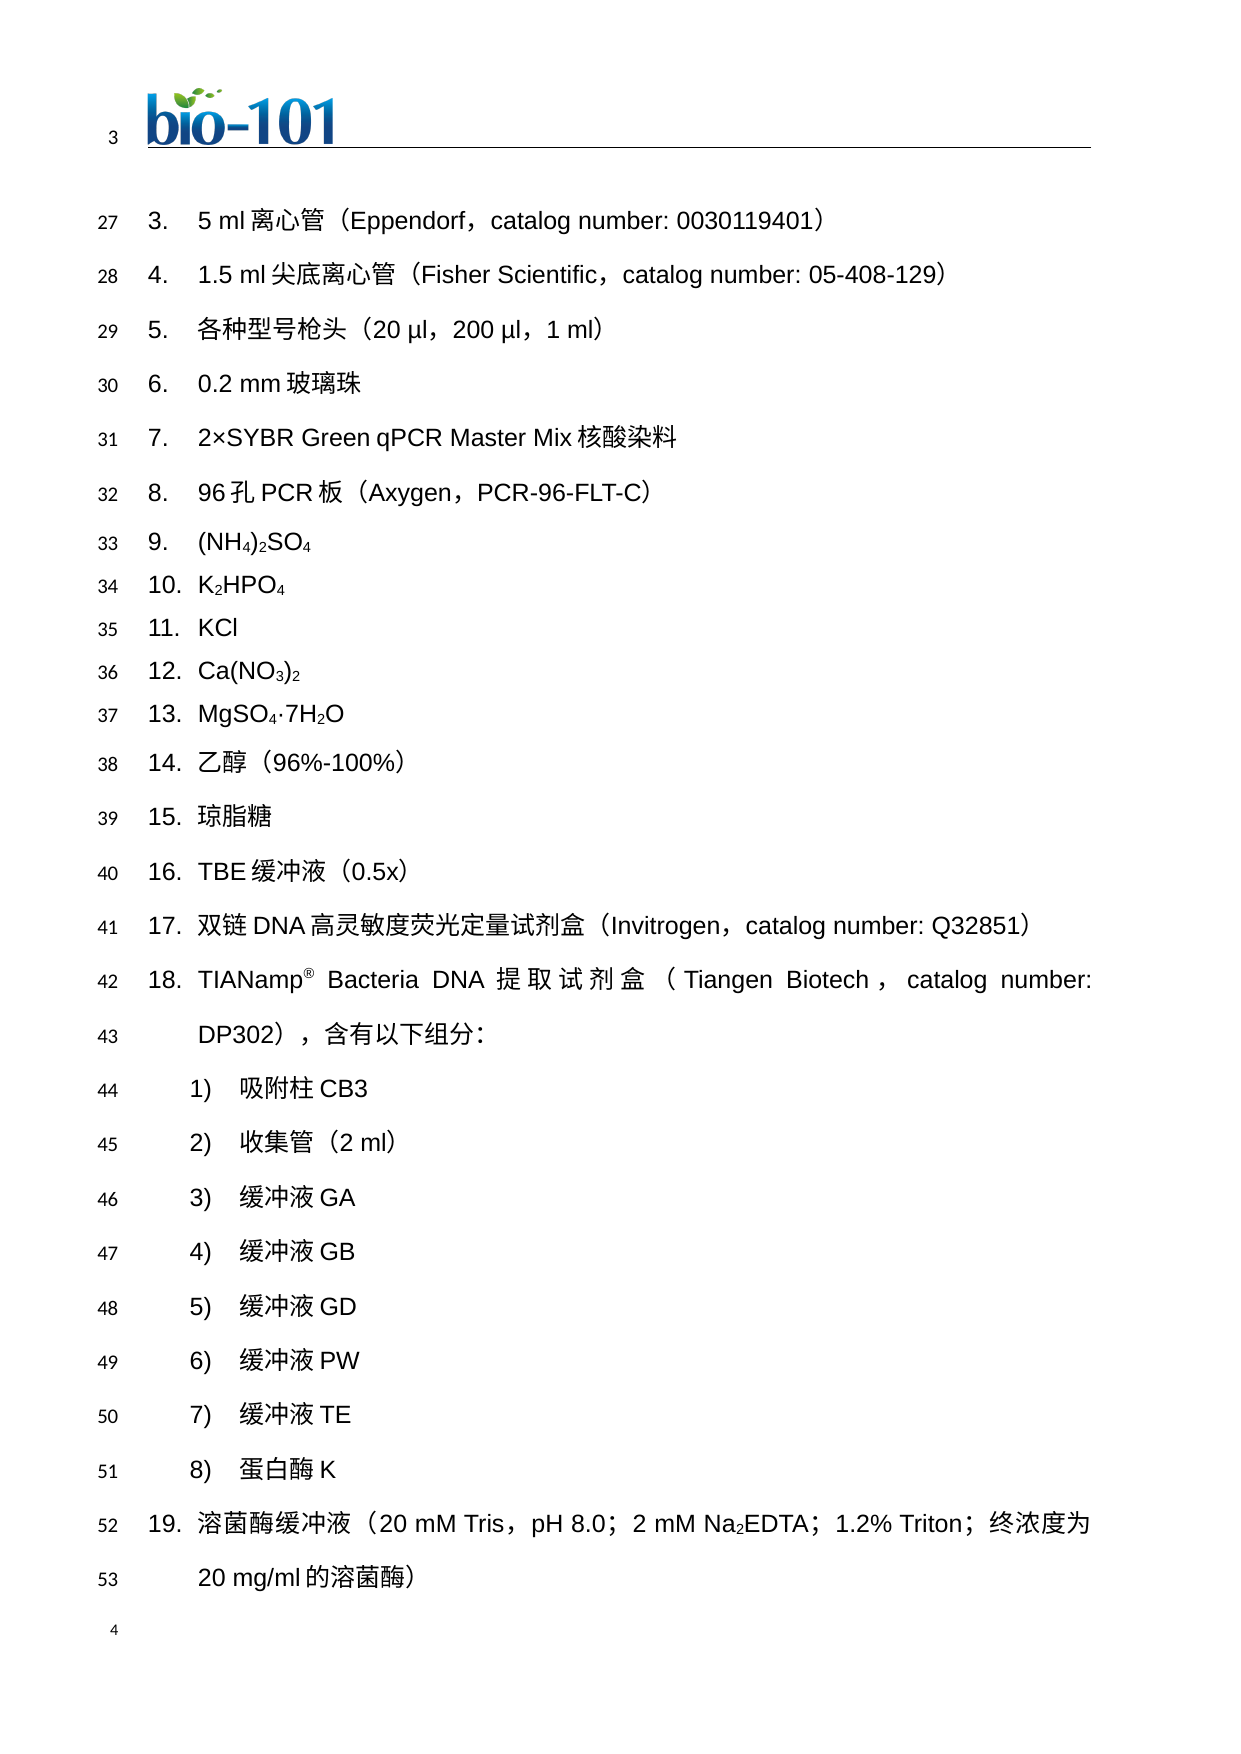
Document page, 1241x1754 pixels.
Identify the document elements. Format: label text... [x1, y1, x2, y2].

list 0.2 mm玻璃珠 [148, 363, 1092, 400]
list 缓冲液GD [189, 1286, 1092, 1322]
list 收集管（2 ml） [189, 1123, 1092, 1159]
list 缓冲液GA [189, 1177, 1092, 1213]
list MgSO4·7H2O [148, 699, 1092, 728]
list 琼脂糖 [148, 797, 1092, 833]
list 溶菌酶缓冲液（20 mM Tris，pH 8.0；2 mM Na2EDTA；1.2% Triton；终浓度为20 mg/ml的溶菌酶） [148, 1503, 1092, 1594]
list Ca(NO3)2 [148, 656, 1092, 685]
list 96孔PCR板（Axygen，PCR-96-FLT-C） [148, 472, 1092, 508]
list 乙醇（96%-100%） [148, 742, 1092, 778]
list 蛋白酶K [189, 1449, 1092, 1485]
list 吸附柱CB3 [189, 1068, 1092, 1105]
list (NH4)2SO4 [148, 527, 1092, 555]
list 1.5 ml尖底离心管（Fisher Scientific，catalog number: 05-408-129） [148, 255, 1092, 291]
list 缓冲液PW [189, 1340, 1092, 1377]
list 各种型号枪头（20 µl，200 µl，1 ml） [148, 309, 1092, 345]
list TIANamp® Bacteria DNA提取试剂盒（Tiangen Biotech，catalog number: DP302），含有以下组分： [148, 960, 1092, 1050]
list 双链DNA高灵敏度荧光定量试剂盒（Invitrogen，catalog number: Q32851） [148, 905, 1092, 942]
list 2×SYBR Green qPCR Master Mix核酸染料 [148, 418, 1092, 454]
list KCl [148, 613, 1092, 642]
list 5 ml离心管（Eppendorf，catalog number: 0030119401） [148, 200, 1092, 237]
list TBE缓冲液（0.5x） [148, 851, 1092, 887]
list K2HPO4 [148, 570, 1092, 598]
list 缓冲液TE [189, 1395, 1092, 1431]
picture [147, 88, 333, 145]
list 缓冲液GB [189, 1232, 1092, 1268]
